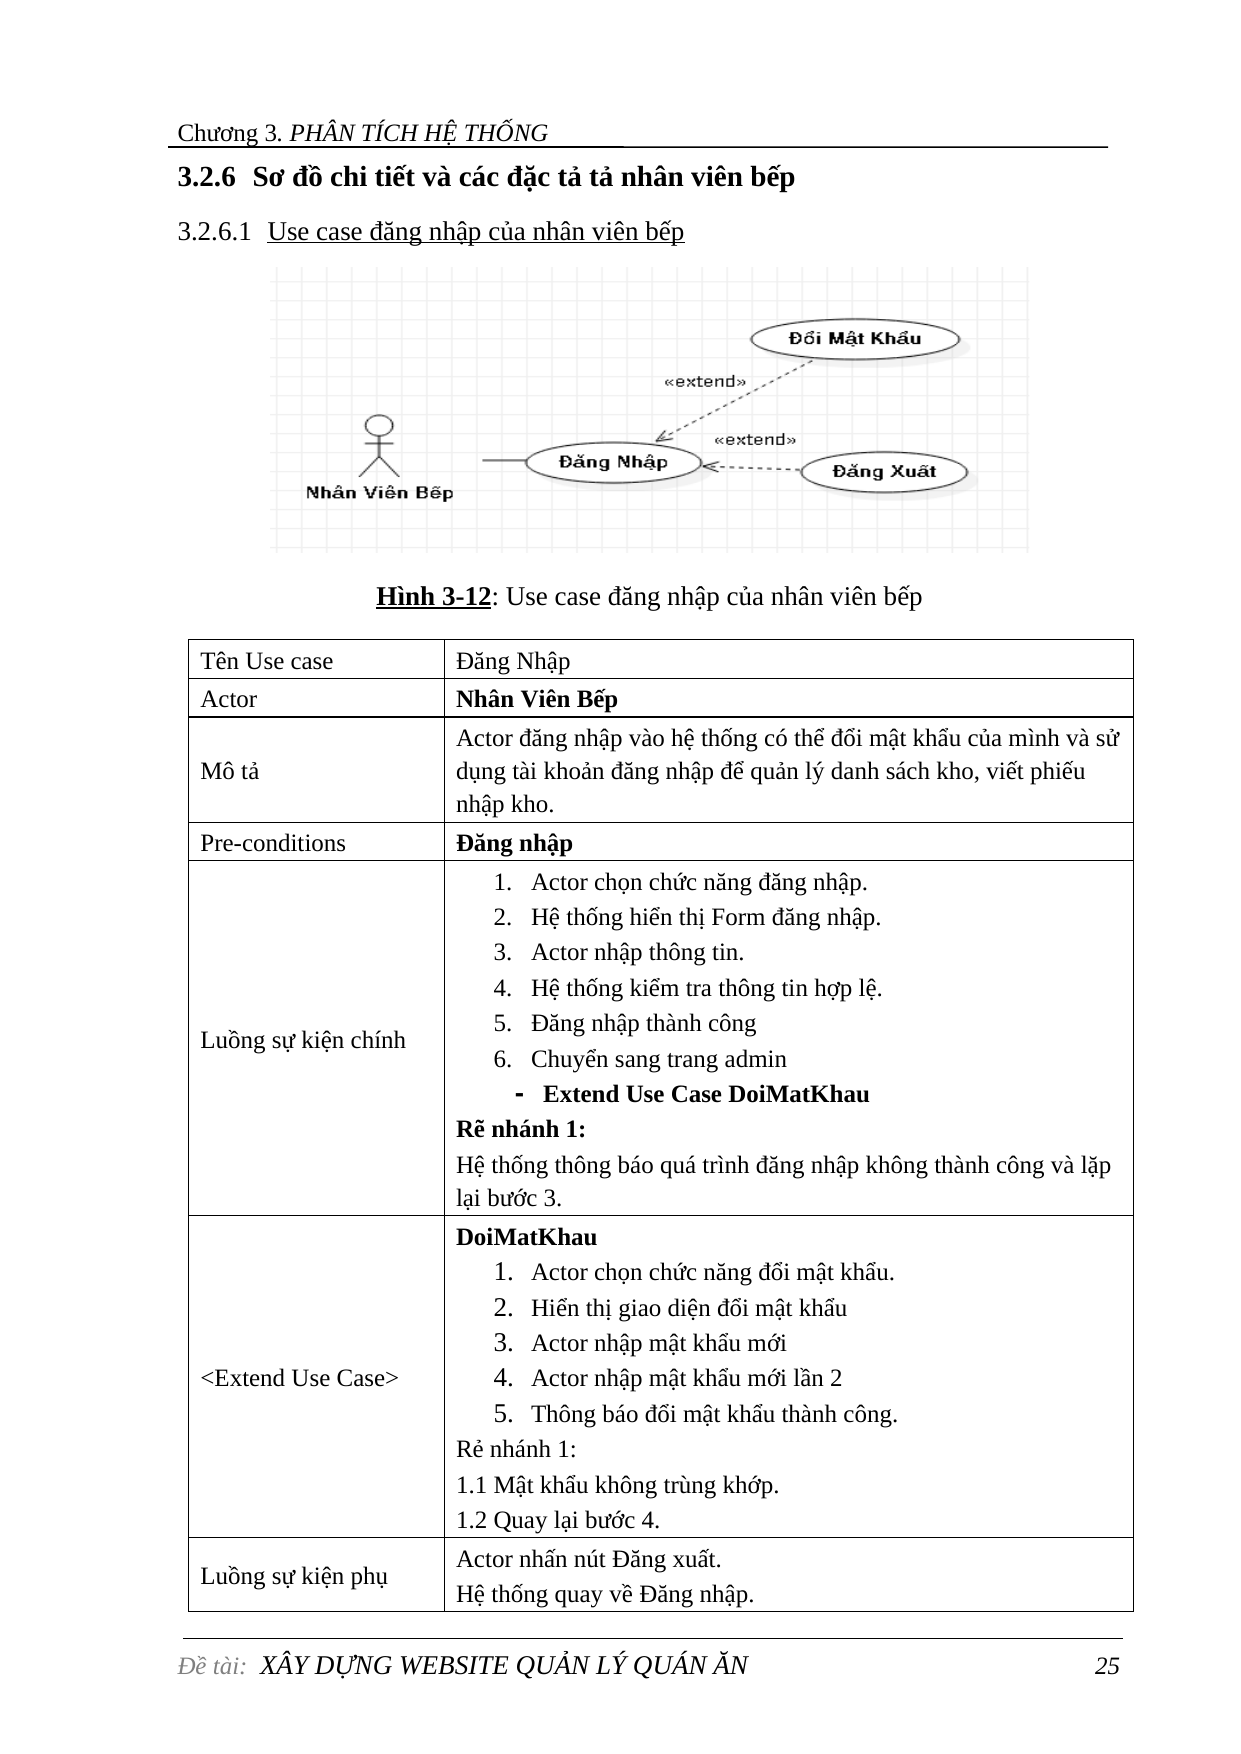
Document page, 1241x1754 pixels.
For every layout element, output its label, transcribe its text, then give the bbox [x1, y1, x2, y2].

text Hình 3-12: Use case đăng nhập của nhân viên bếp [177, 580, 1122, 611]
subtitle Use case đăng nhập của nhân viên bếp [177, 215, 1122, 246]
subtitle Sơ đồ chi tiết và các đặc tả tả nhân viên bếp [177, 159, 1122, 192]
table_header Đăng Nhập [445, 640, 1133, 678]
table_cell Đăng nhập [445, 823, 1133, 860]
table_cell <Extend Use Case> [189, 1216, 444, 1537]
table_cell Nhân Viên Bếp [445, 679, 1133, 716]
table_cell Actor nhấn nút Đăng xuất. Hệ thống quay về Đăng nhập. [445, 1538, 1133, 1611]
table_cell Actor chọn chức năng đăng nhập. Hệ thống hiển thị Form đăng nhập. Actor nhập thông tin. Hệ thống kiểm tra thông tin hợp lệ. Đăng nhập thành công Chuyển sang trang admin Extend Use Case DoiMatKhau Rẽ nhánh 1: Hệ thống thông báo quá trình đăng nhập không thành công và lặp lại bước 3. [445, 861, 1133, 1215]
table_cell DoiMatKhau Actor chọn chức năng đổi mật khẩu. Hiển thị giao diện đổi mật khẩu Actor nhập mật khẩu mới Actor nhập mật khẩu mới lần 2 Thông báo đổi mật khẩu thành công. Rẻ nhánh 1: 1.1 Mật khẩu không trùng khớp. 1.2 Quay lại bước 4. [445, 1216, 1133, 1537]
table_cell Actor [189, 679, 444, 716]
picture [270, 267, 1030, 553]
table_cell Actor đăng nhập vào hệ thống có thể đổi mật khẩu của mình và sử dụng tài khoản đăng nhập để quản lý danh sách kho, viết phiếu nhập kho. [445, 718, 1133, 822]
table_cell Mô tả [189, 718, 444, 822]
table_cell Luồng sự kiện phụ [189, 1538, 444, 1611]
table_cell Luồng sự kiện chính [189, 861, 444, 1215]
table_header Tên Use case [189, 640, 444, 678]
table_cell Pre-conditions [189, 823, 444, 860]
